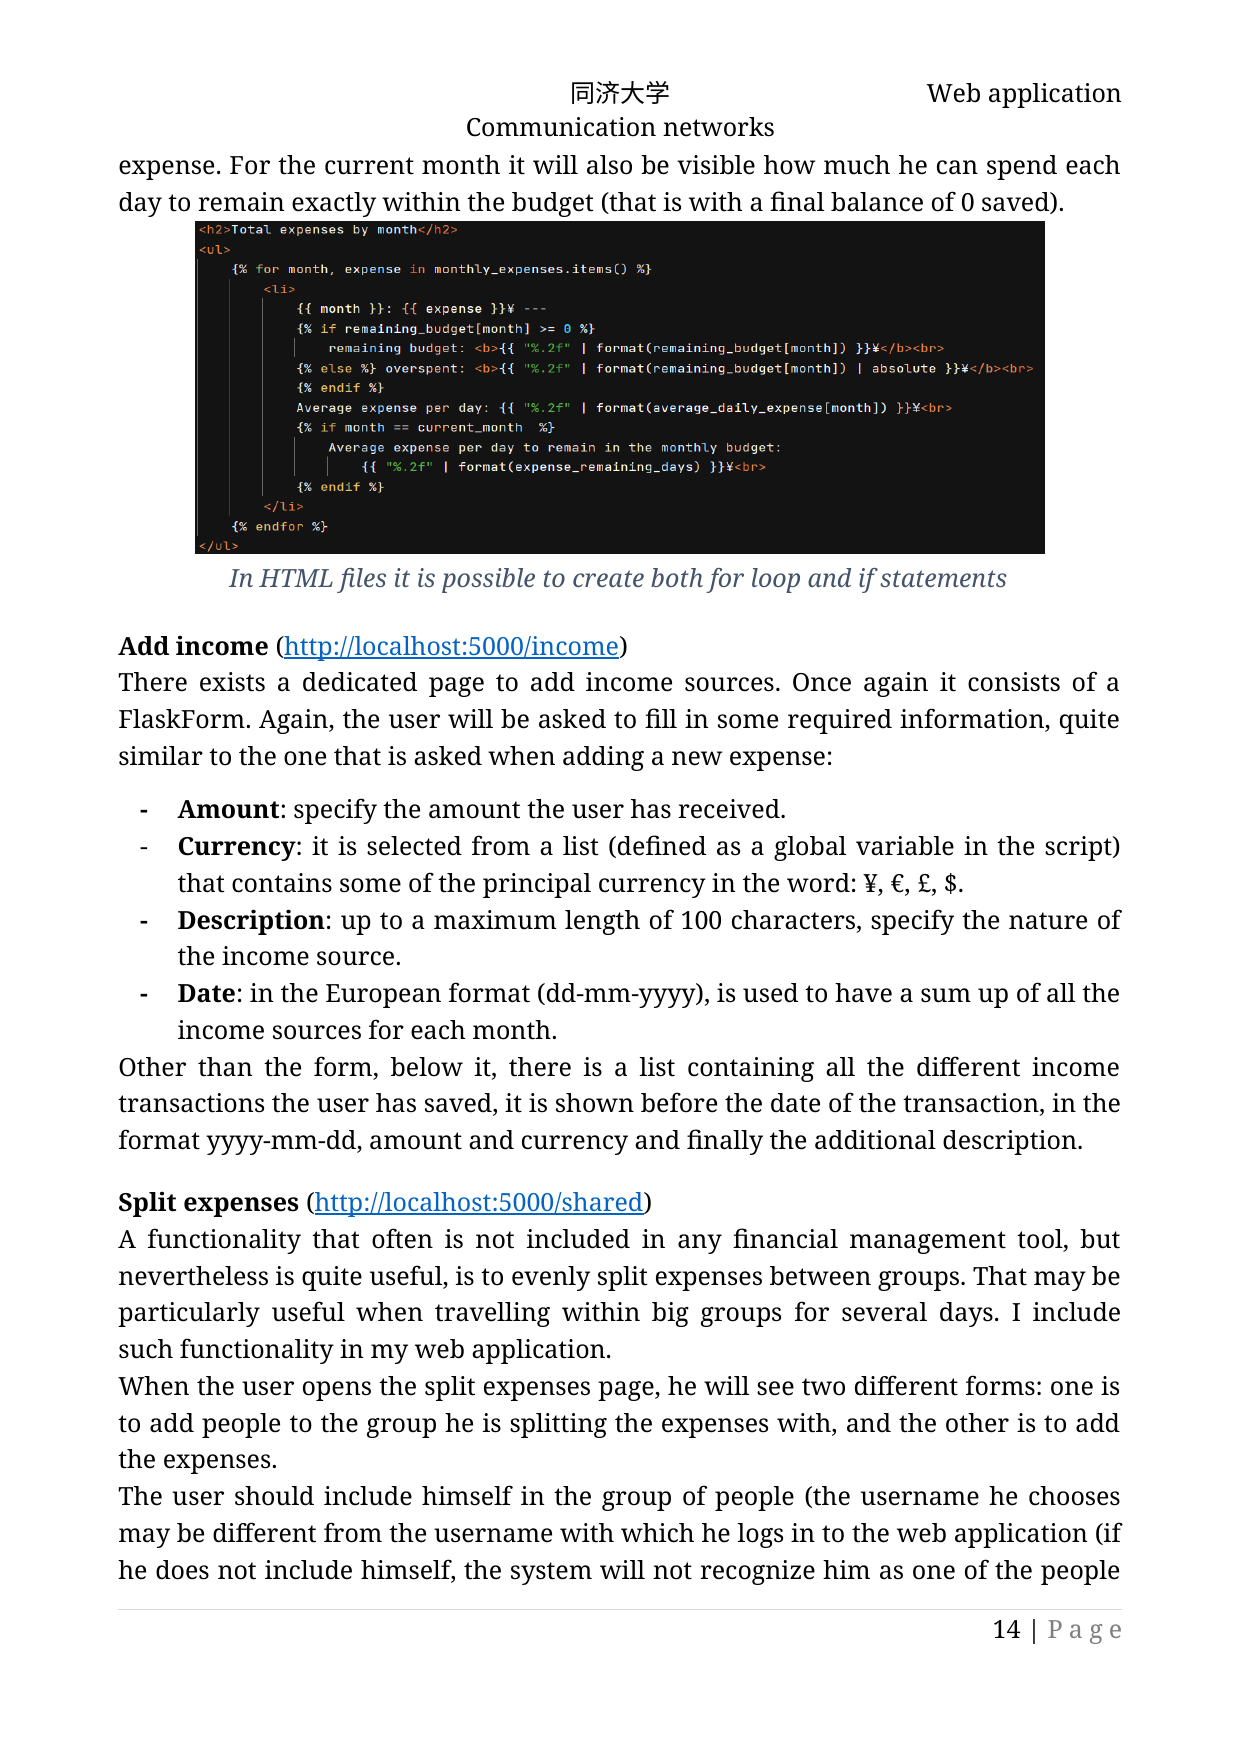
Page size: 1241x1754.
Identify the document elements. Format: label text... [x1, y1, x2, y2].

picture [195, 221, 1045, 554]
text Other than the form, below it, there is a list containing all the different income transactions the user has saved, it is shown before the date of the transaction, in the format yyyy-mm-dd, amount and currency and finally the additional description. [118, 1049, 1122, 1157]
text A functionality that often is not included in any financial management tool, but nevertheless is quite useful, is to evenly split expenses between groups. That may be particularly useful when travelling within big groups for several days. I include such functionality in my web application. [118, 1221, 1122, 1366]
list Date: in the European format (dd-mm-yyyy), is used to have a sum up of all the income sources for each month. [140, 976, 1122, 1047]
text There exists a dedicated page to add income sources. Once again it consists of a FlaskForm. Again, the user will be asked to fill in some required information, quite similar to the one that is asked when adding a new expense: [118, 665, 1122, 773]
list Amount: specify the amount the user has received. [140, 792, 1122, 826]
text When the user opens the split expenses page, he will see two different forms: one is to add people to the group he is splitting the expenses with, and the other is to add the expenses. [118, 1368, 1122, 1476]
list Currency: it is selected from a list (defined as a global variable in the script) that contains some of the principal currency in the word: ¥, €, £, $. [140, 829, 1122, 899]
text Split expenses (http://localhost:5000/shared) [118, 1185, 1122, 1219]
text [118, 1479, 1122, 1586]
list Description: up to a maximum length of 100 characters, specify the nature of the income source. [140, 902, 1122, 973]
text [118, 148, 1122, 218]
